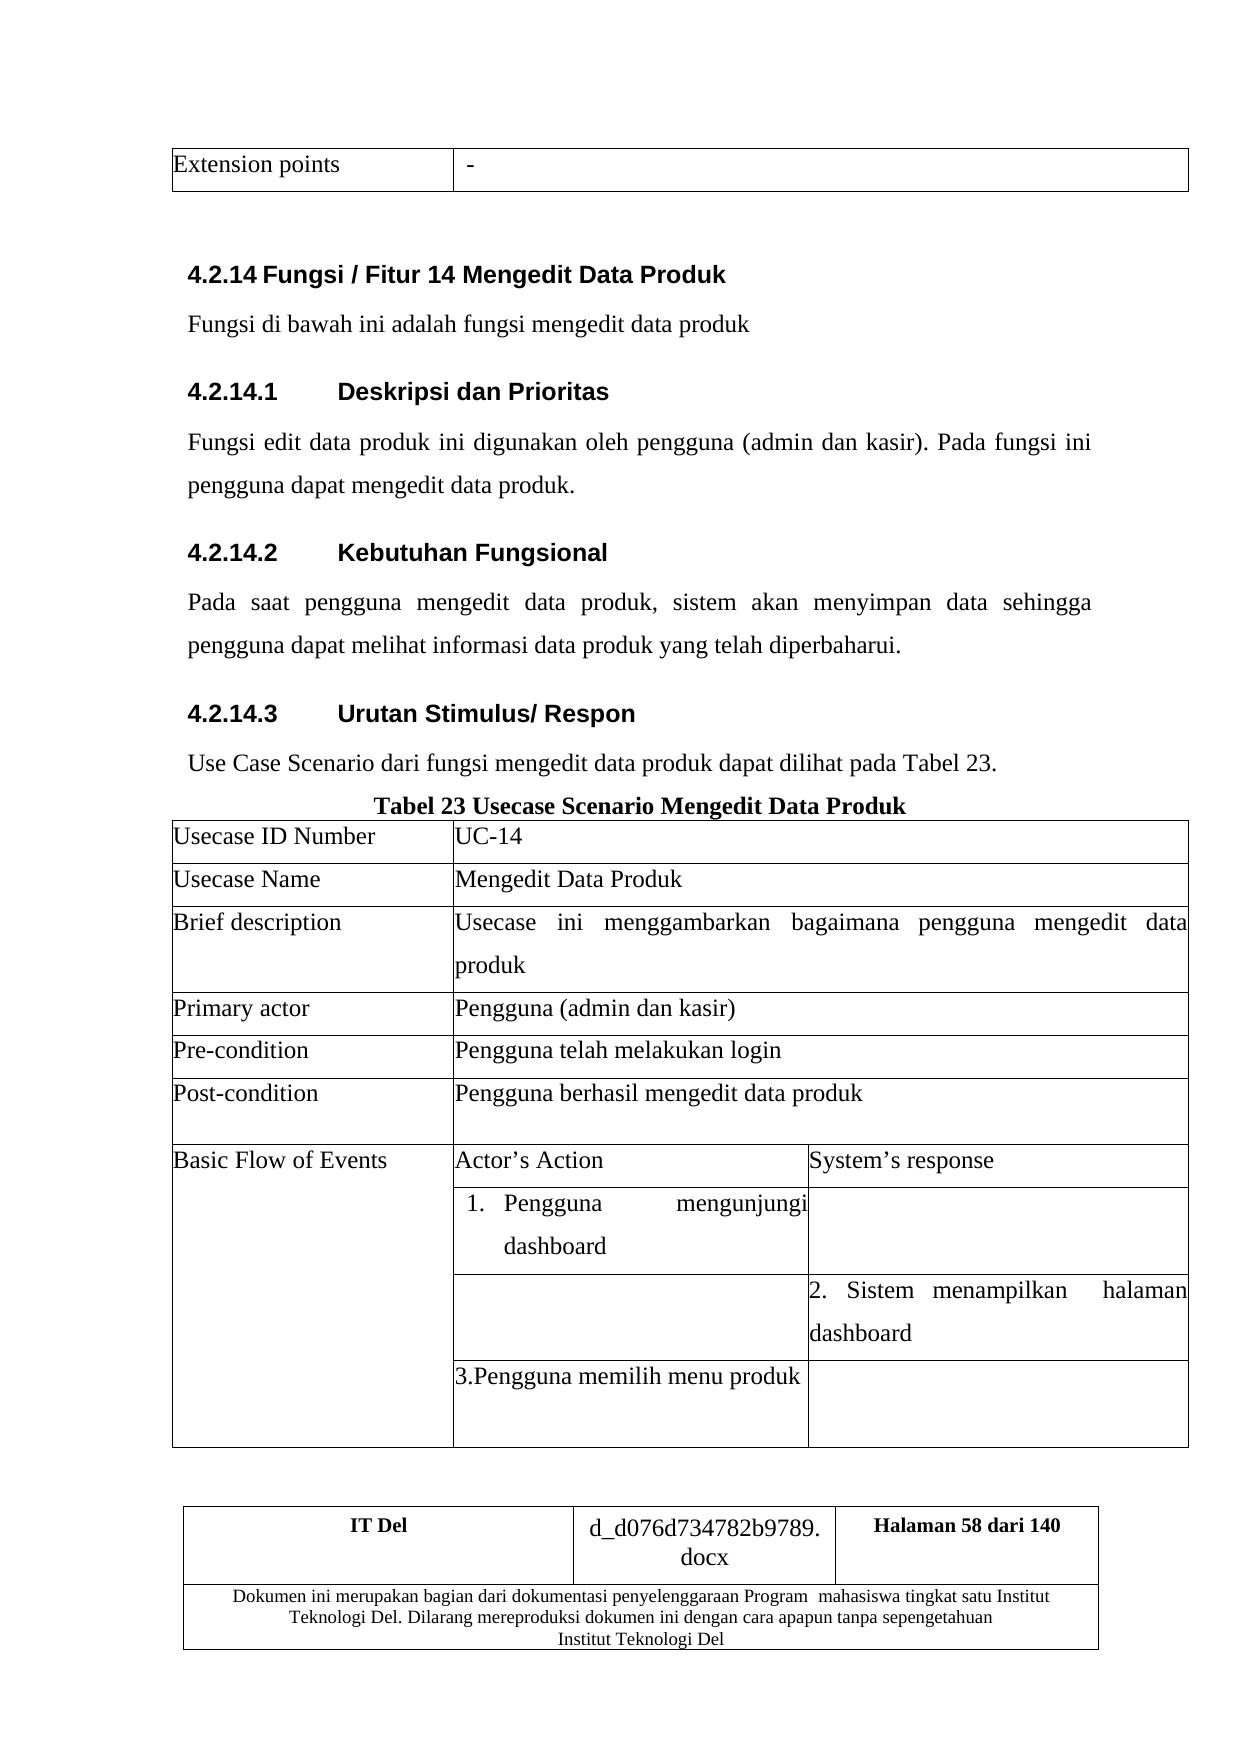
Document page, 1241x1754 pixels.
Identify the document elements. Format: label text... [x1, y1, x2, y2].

table_header Usecase ID Number [173, 821, 453, 863]
text Fungsi edit data produk ini digunakan oleh pengguna (admin dan kasir). Pada fungsi ini pengguna dapat mengedit data produk. [187, 427, 1092, 498]
subtitle Kebutuhan Fungsional [187, 538, 1092, 567]
table_cell - [454, 149, 1188, 191]
table_cell 2. Sistem menampilkan halaman dashboard [809, 1275, 1188, 1360]
text Tabel 23 Usecase Scenario Mengedit Data Produk [187, 791, 1092, 820]
text Use Case Scenario dari fungsi mengedit data produk dapat dilihat pada Tabel 23. [187, 748, 1092, 777]
subtitle Deskripsi dan Prioritas [187, 377, 1092, 406]
text Pada saat pengguna mengedit data produk, sistem akan menyimpan data sehingga pengguna dapat melihat informasi data produk yang telah diperbaharui. [187, 587, 1092, 659]
table_cell Pengguna mengunjungi dashboard [454, 1188, 808, 1274]
text Fungsi di bawah ini adalah fungsi mengedit data produk [187, 309, 1092, 338]
table_cell System’s response [809, 1145, 1188, 1187]
table_cell Actor’s Action [454, 1145, 808, 1187]
subtitle Urutan Stimulus/ Respon [187, 698, 1092, 727]
table_cell Pre-condition [173, 1036, 453, 1077]
table_cell [809, 1361, 1188, 1447]
table_cell Pengguna telah melakukan login [454, 1036, 1188, 1077]
table_cell Brief description [173, 907, 453, 992]
table_cell Extension points [173, 149, 453, 191]
table_cell Basic Flow of Events [173, 1145, 453, 1447]
table_cell [454, 1275, 808, 1360]
table_header UC-14 [454, 821, 1188, 863]
table_cell Primary actor [173, 993, 453, 1034]
table_cell Usecase Name [173, 864, 453, 906]
table_cell Mengedit Data Produk [454, 864, 1188, 906]
table_cell Pengguna (admin dan kasir) [454, 993, 1188, 1034]
table_cell Post-condition [173, 1079, 453, 1144]
table_cell Usecase ini menggambarkan bagaimana pengguna mengedit data produk [454, 907, 1188, 992]
table_cell 3.Pengguna memilih menu produk [454, 1361, 808, 1447]
subtitle Fungsi / Fitur 14 Mengedit Data Produk [187, 260, 1092, 288]
table_cell [809, 1188, 1188, 1274]
table_cell Pengguna berhasil mengedit data produk [454, 1079, 1188, 1144]
